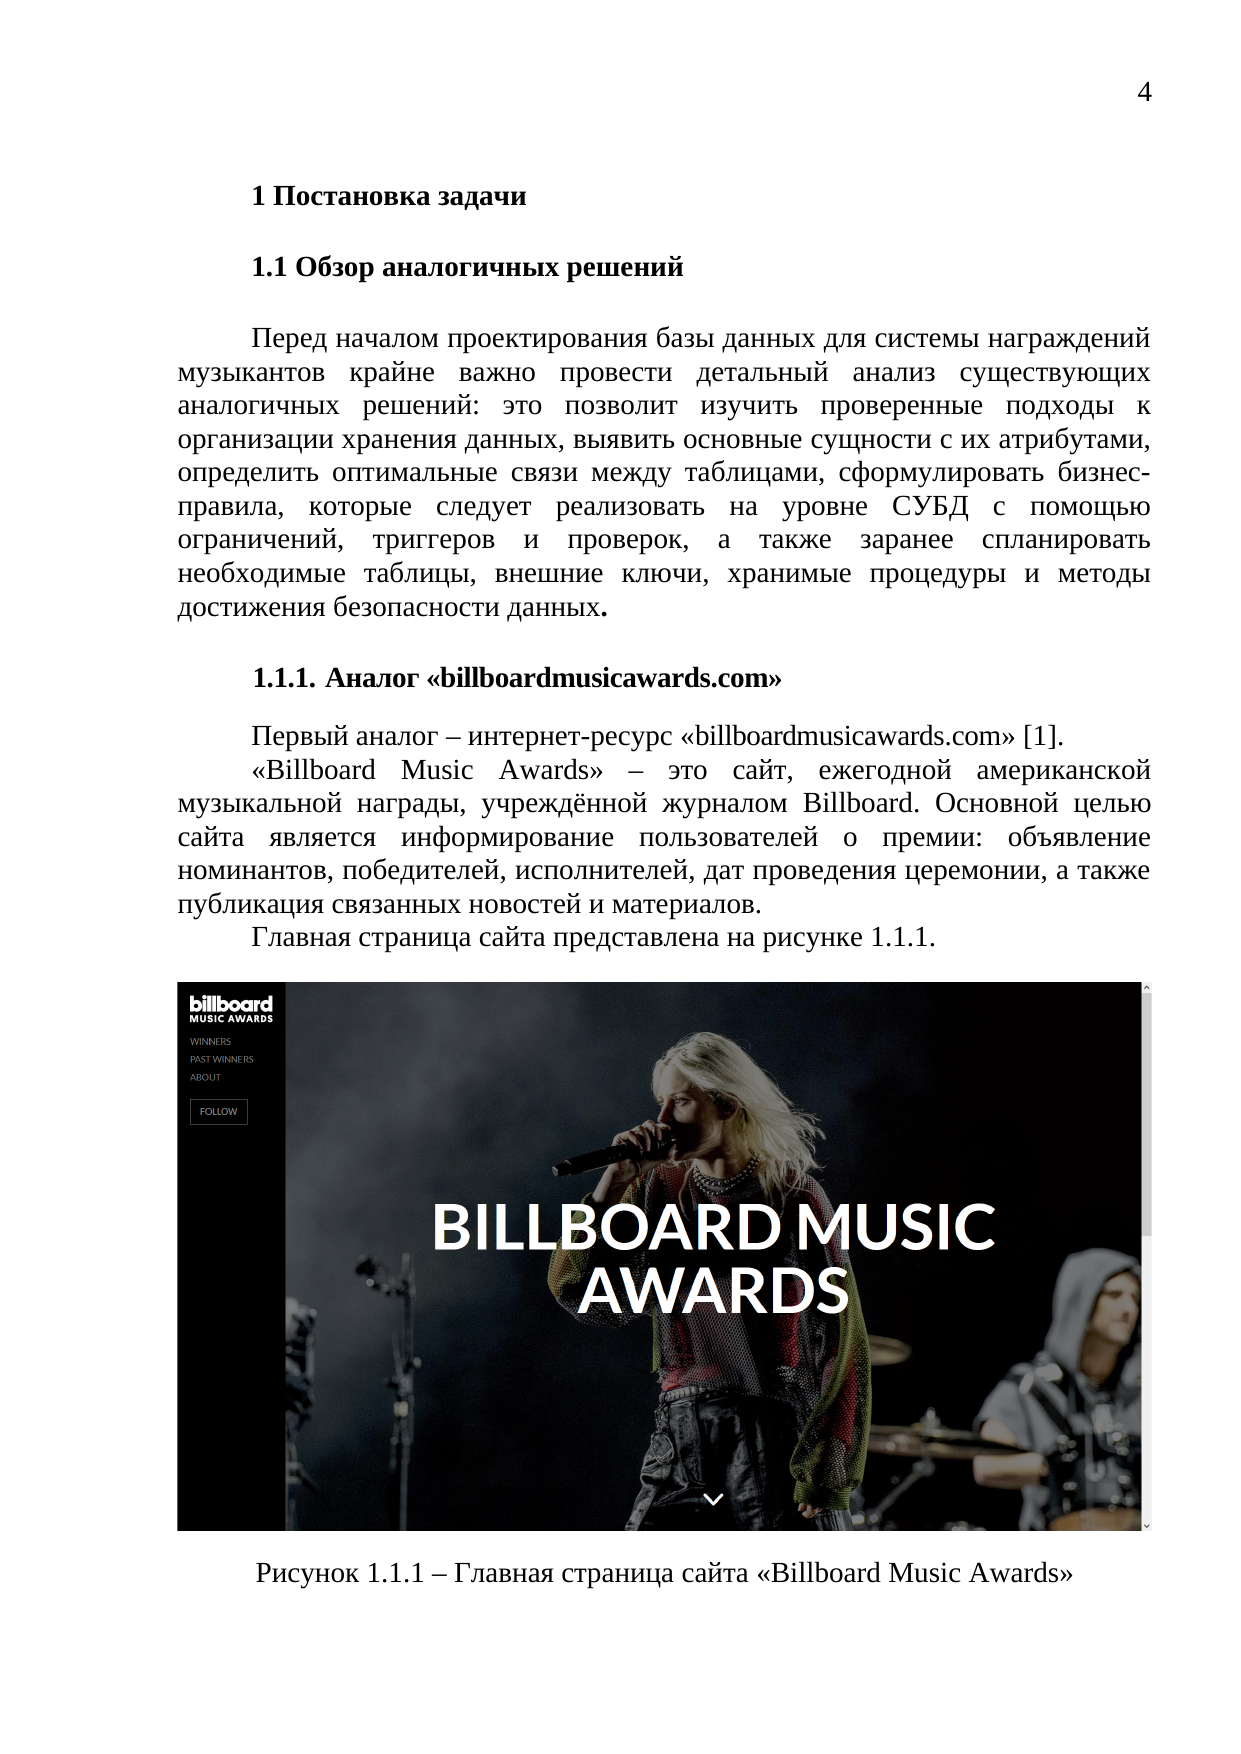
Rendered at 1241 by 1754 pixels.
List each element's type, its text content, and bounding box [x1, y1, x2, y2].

picture [177, 982, 1152, 1531]
subtitle 1 Постановка задачи [177, 178, 1152, 212]
text Главная страница сайта представлена на рисунке 1.1.1. [177, 919, 1152, 953]
list Аналог «billboardmusicawards.com» [252, 660, 1152, 693]
text Перед началом проектирования базы данных для системы награждений музыкантов крайне важно провести детальный анализ существующих аналогичных решений: это позволит изучить проверенные подходы к организации хранения данных, выявить основные сущности с их атрибутами, определить оптимальные связи между таблицами, сформулировать бизнес-правила, которые следует реализовать на уровне СУБД с помощью ограничений, триггеров и проверок, а также заранее спланировать необходимые таблицы, внешние ключи, хранимые процедуры и методы достижения безопасности данных. [177, 320, 1152, 622]
text «Billboard Music Awards» – это сайт, ежегодной американской музыкальной награды, учреждённой журналом Billboard. Основной целью сайта является информирование пользователей о премии: объявление номинантов, победителей, исполнителей, дат проведения церемонии, а также публикация связанных новостей и материалов. [177, 752, 1152, 919]
text Рисунок 1.1.1 – Главная страница сайта «Billboard Music Awards» [177, 1555, 1152, 1589]
text Первый аналог – интернет-ресурс «billboardmusicawards.com» [1]. [177, 718, 1152, 752]
subtitle 1.1 Обзор аналогичных решений [177, 249, 1152, 283]
